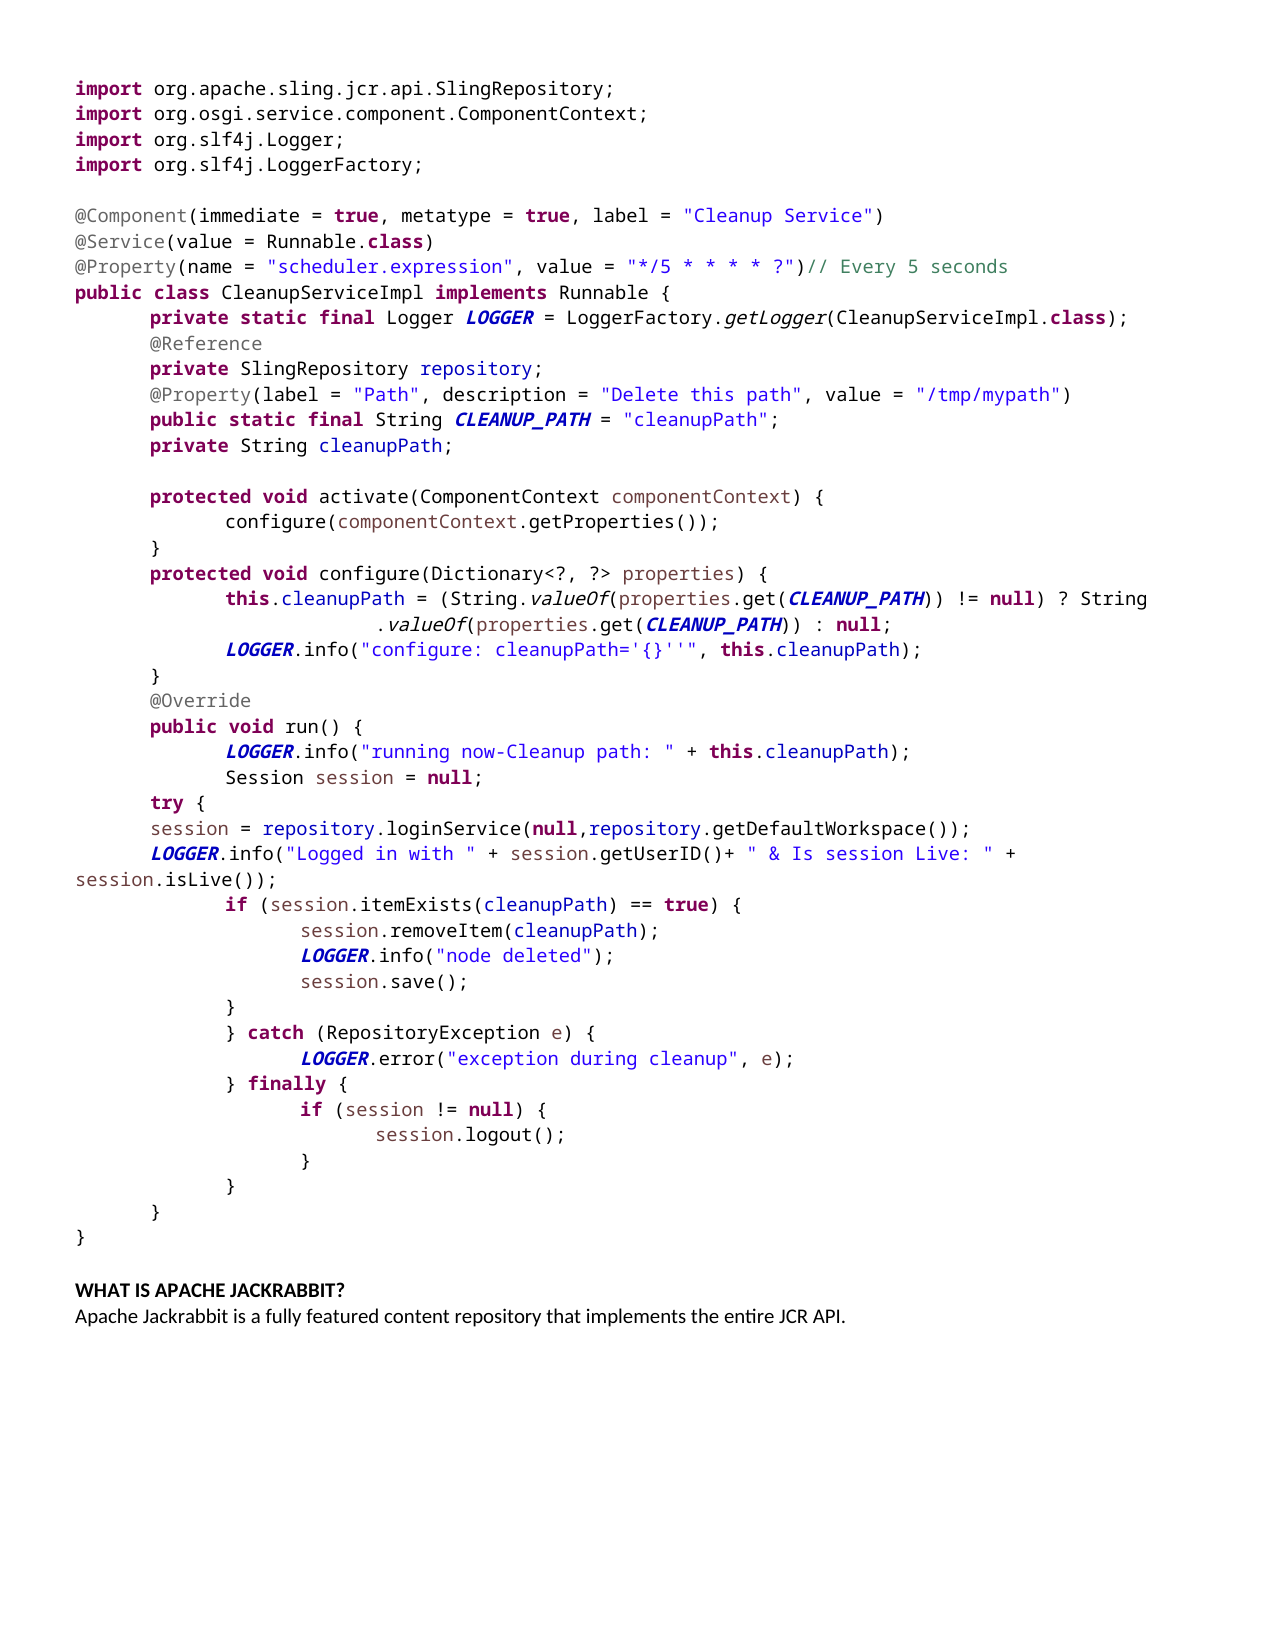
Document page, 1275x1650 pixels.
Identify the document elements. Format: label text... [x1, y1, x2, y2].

text .valueOf(properties.get(CLEANUP_PATH)) : null; [75, 611, 1200, 636]
text } finally { [75, 1070, 1200, 1096]
text import org.slf4j.Logger; [75, 126, 1200, 152]
text if (session.itemExists(cleanupPath) == true) { [75, 892, 1200, 917]
text WHAT IS APACHE JACKRABBIT? [75, 1277, 1200, 1303]
text import org.slf4j.LoggerFactory; [75, 152, 1200, 177]
text LOGGER.info("running now-Cleanup path: " + this.cleanupPath); [75, 738, 1200, 764]
text @Service(value = Runnable.class) [75, 228, 1200, 254]
text private static final Logger LOGGER = LoggerFactory.getLogger(CleanupServiceImpl.class); [75, 305, 1200, 330]
text session.removeItem(cleanupPath); [75, 917, 1200, 943]
text session = repository.loginService(null,repository.getDefaultWorkspace()); [75, 815, 1200, 841]
text @Property(label = "Path", description = "Delete this path", value = "/tmp/mypath") [75, 381, 1200, 407]
text } [75, 534, 1200, 560]
text } catch (RepositoryException e) { [75, 1019, 1200, 1045]
text this.cleanupPath = (String.valueOf(properties.get(CLEANUP_PATH)) != null) ? String [75, 585, 1200, 611]
text @Component(immediate = true, metatype = true, label = "Cleanup Service") [75, 203, 1200, 228]
text public void run() { [75, 713, 1200, 738]
text } [75, 1172, 1200, 1198]
text session.save(); [75, 968, 1200, 994]
text } [75, 662, 1200, 687]
text LOGGER.info("node deleted"); [75, 943, 1200, 968]
text import org.osgi.service.component.ComponentContext; [75, 101, 1200, 126]
text Apache Jackrabbit is a fully featured content repository that implements the entire JCR API. [75, 1303, 1200, 1328]
text private String cleanupPath; [75, 432, 1200, 458]
text configure(componentContext.getProperties()); [75, 509, 1200, 534]
text LOGGER.info("Logged in with " + session.getUserID()+ " & Is session Live: " + session.isLive()); [75, 841, 1200, 892]
text protected void activate(ComponentContext componentContext) { [75, 483, 1200, 509]
text } [75, 1198, 1200, 1223]
text session.logout(); [75, 1121, 1200, 1147]
text private SlingRepository repository; [75, 356, 1200, 381]
text } [75, 994, 1200, 1019]
text public class CleanupServiceImpl implements Runnable { [75, 279, 1200, 305]
text @Override [75, 687, 1200, 713]
text try { [75, 789, 1200, 815]
text } [75, 1223, 1200, 1249]
text LOGGER.info("configure: cleanupPath='{}''", this.cleanupPath); [75, 636, 1200, 662]
text } [75, 1147, 1200, 1172]
text if (session != null) { [75, 1096, 1200, 1121]
text Session session = null; [75, 764, 1200, 789]
text @Reference [75, 330, 1200, 356]
text public static final String CLEANUP_PATH = "cleanupPath"; [75, 407, 1200, 432]
text protected void configure(Dictionary<?, ?> properties) { [75, 560, 1200, 585]
text LOGGER.error("exception during cleanup", e); [75, 1045, 1200, 1070]
text @Property(name = "scheduler.expression", value = "*/5 * * * * ?")// Every 5 seconds [75, 254, 1200, 279]
text import org.apache.sling.jcr.api.SlingRepository; [75, 75, 1200, 101]
